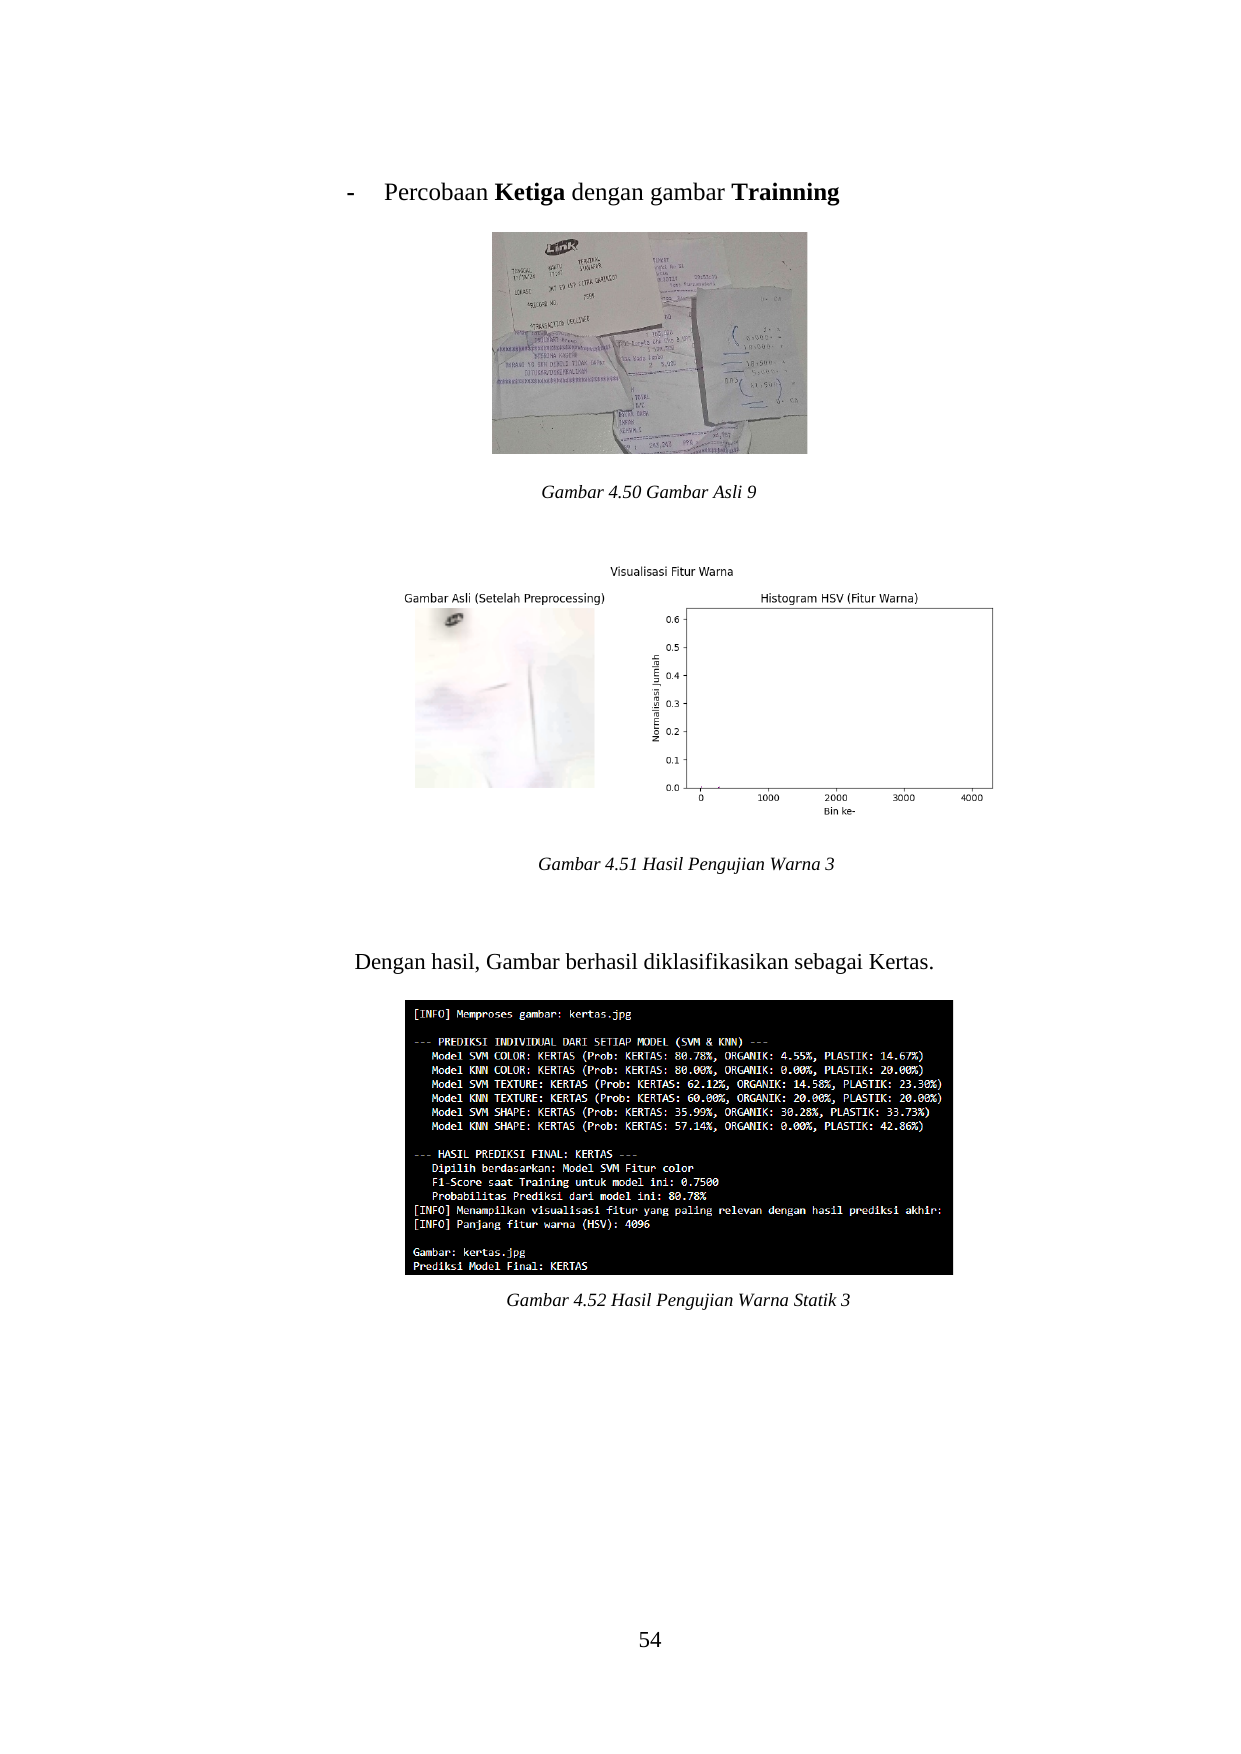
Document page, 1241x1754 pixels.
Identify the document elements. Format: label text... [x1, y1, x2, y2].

picture [492, 232, 808, 454]
text Gambar 4.52 Hasil Pengujian Warna Statik 3 [236, 1289, 1063, 1311]
text Gambar 4.50 Gambar Asli 9 [236, 481, 1063, 502]
text Dengan hasil, Gambar berhasil diklasifikasikan sebagai Kertas. [311, 948, 1063, 974]
picture [341, 561, 1002, 826]
text Gambar 4.51 Hasil Pengujian Warna 3 [236, 853, 1063, 874]
picture [405, 1000, 954, 1275]
list Percobaan Ketiga dengan gambar Trainning [346, 177, 1063, 206]
